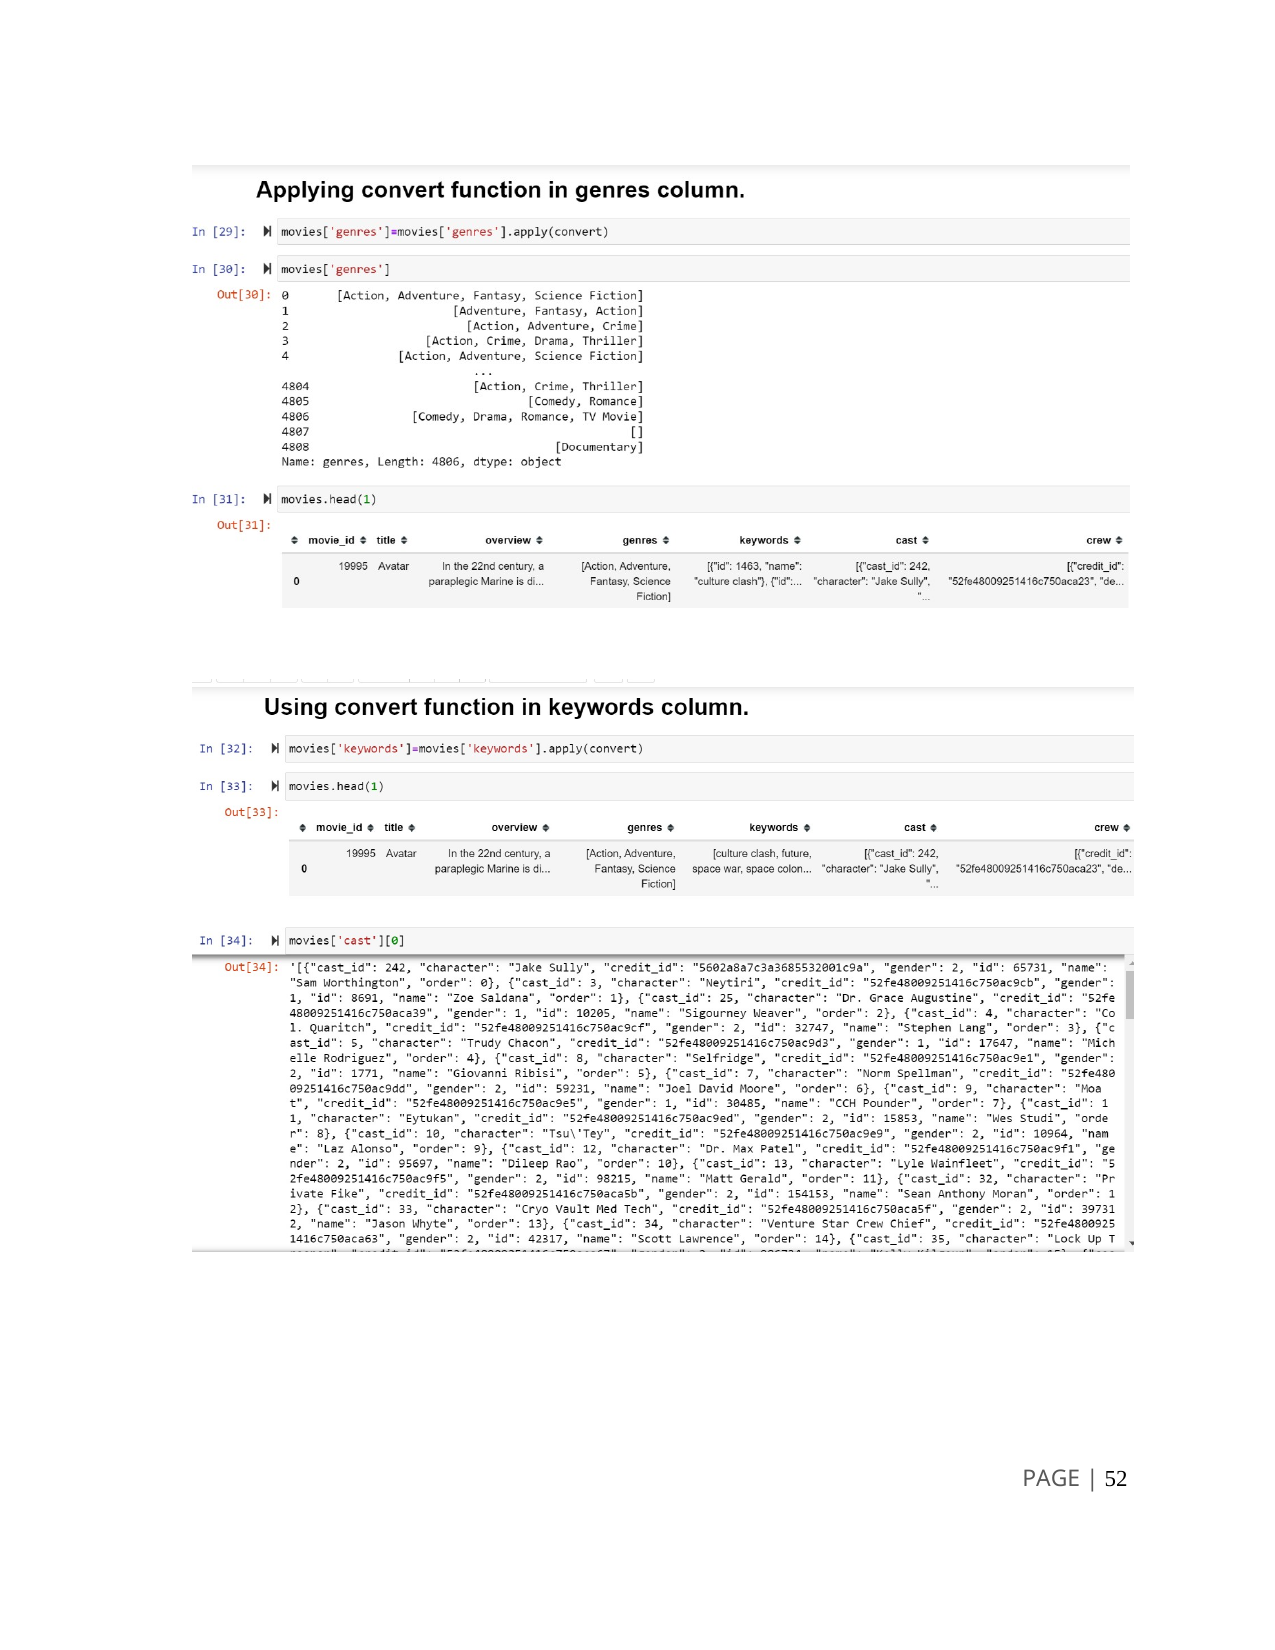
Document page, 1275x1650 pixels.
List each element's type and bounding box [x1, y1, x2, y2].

picture [192, 165, 1130, 608]
picture [192, 679, 1134, 1252]
